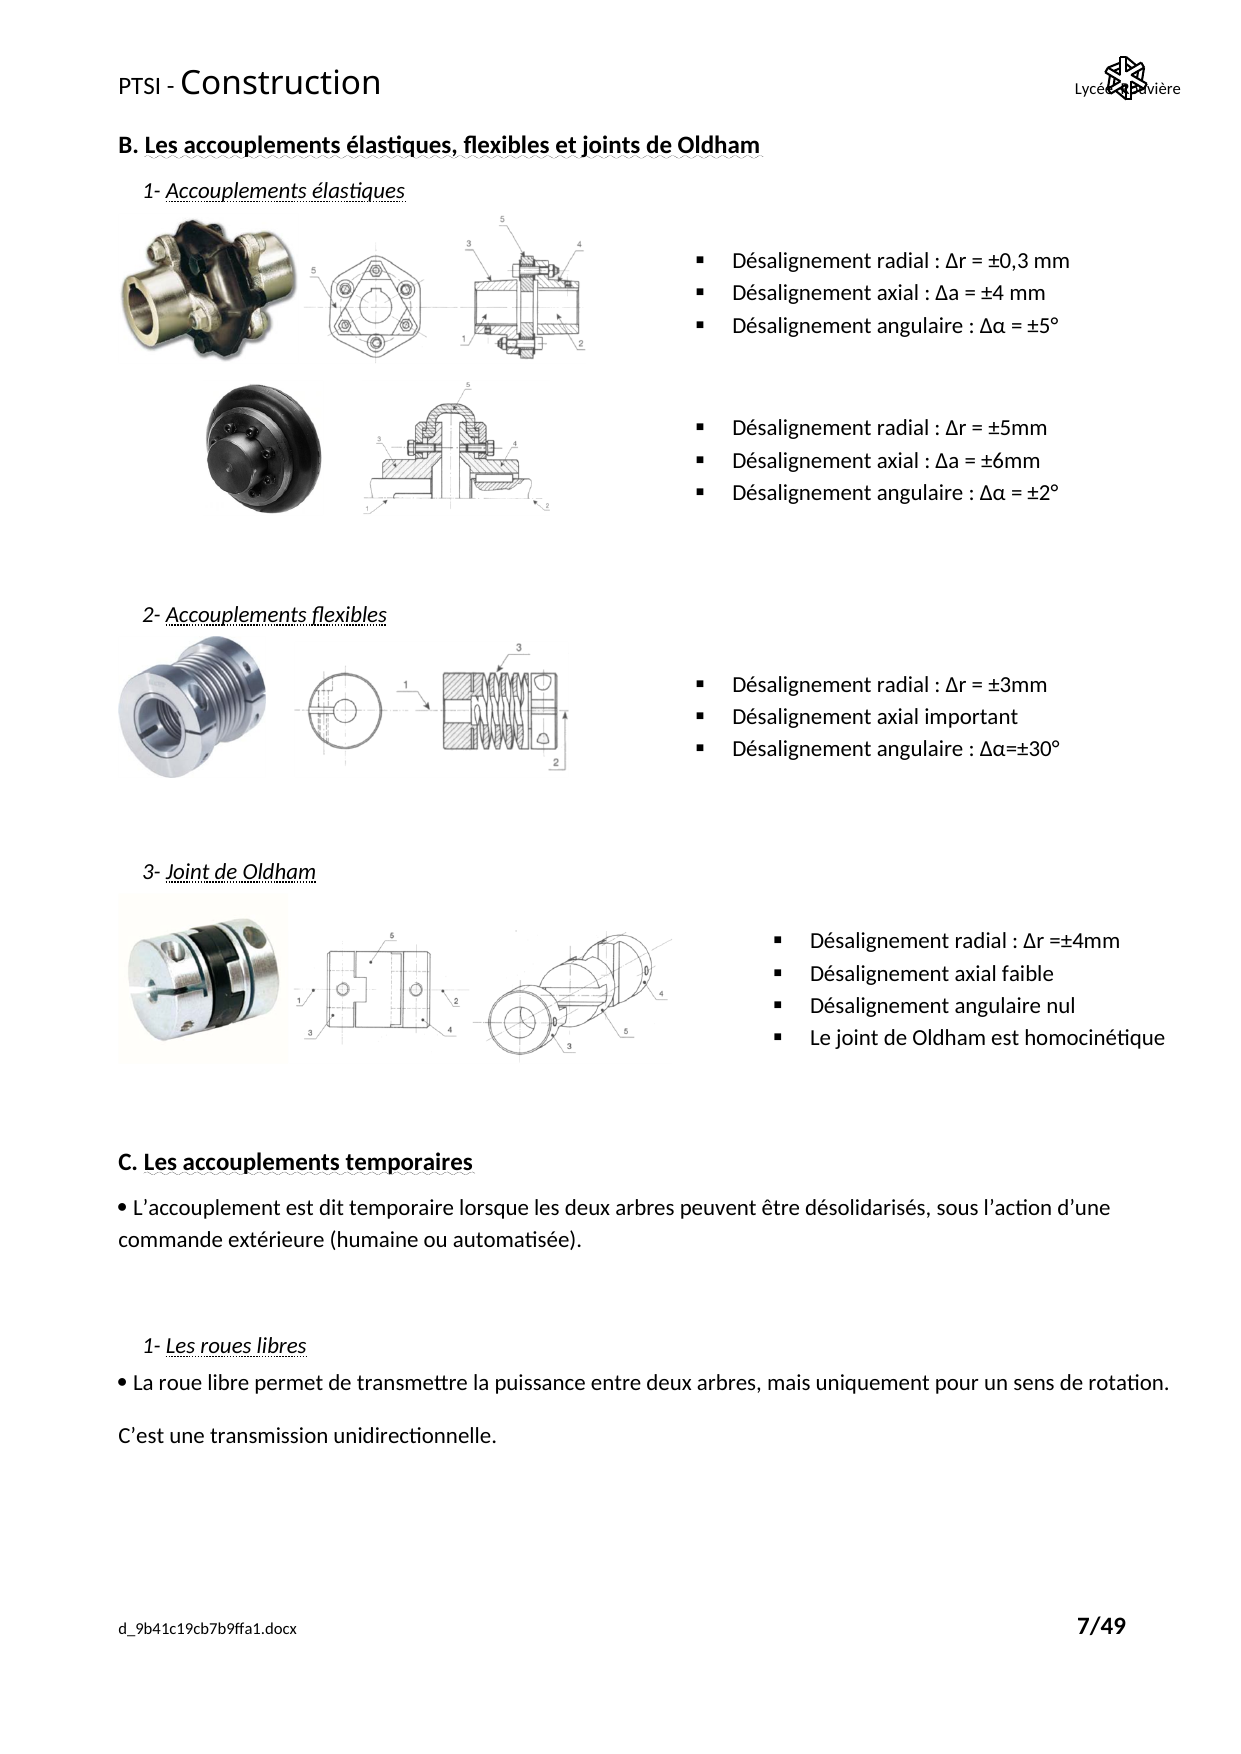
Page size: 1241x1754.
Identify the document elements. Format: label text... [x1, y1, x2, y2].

text La roue libre permet de transmettre la puissance entre deux arbres, mais uniquement pour un sens de rotation. [118, 1368, 1181, 1396]
picture [118, 893, 673, 1064]
subtitle Les accouplements élastiques, flexibles et joints de Oldham [118, 129, 1181, 160]
text C’est une transmission unidirectionnelle. [118, 1421, 1181, 1449]
picture [118, 213, 587, 364]
table_header Désalignement radial : ∆r = ±3mm Désalignement axial important Désalignement angulaire : ∆α=±30° [646, 637, 1184, 804]
text L’accouplement est dit temporaire lorsque les deux arbres peuvent être désolidarisés, sous l’action d’une commande extérieure (humaine ou automatisée). [118, 1193, 1181, 1253]
table_header [107, 893, 723, 1093]
subtitle Les accouplements temporaires [118, 1146, 1181, 1176]
picture [202, 380, 324, 516]
table_header [107, 637, 646, 804]
picture [294, 641, 569, 778]
subtitle Joint de Oldham [118, 857, 1181, 885]
subtitle Accouplements élastiques [118, 177, 1181, 205]
table_header [107, 213, 646, 380]
picture [361, 380, 550, 516]
subtitle Les roues libres [118, 1331, 1181, 1359]
table_cell [107, 380, 646, 547]
table_header Désalignement radial : ∆r =±4mm Désalignement axial faible Désalignement angulaire nul Le joint de Oldham est homocinétique [724, 893, 1184, 1093]
table_header Désalignement radial : ∆r = ±0,3 mm Désalignement axial : ∆a = ±4 mm Désalignement angulaire : ∆α = ±5° [646, 213, 1184, 380]
subtitle Accouplements flexibles [118, 600, 1181, 628]
table_cell Désalignement radial : ∆r = ±5mm Désalignement axial : ∆a = ±6mm Désalignement angulaire : ∆α = ±2° [646, 380, 1184, 547]
picture [118, 636, 266, 778]
